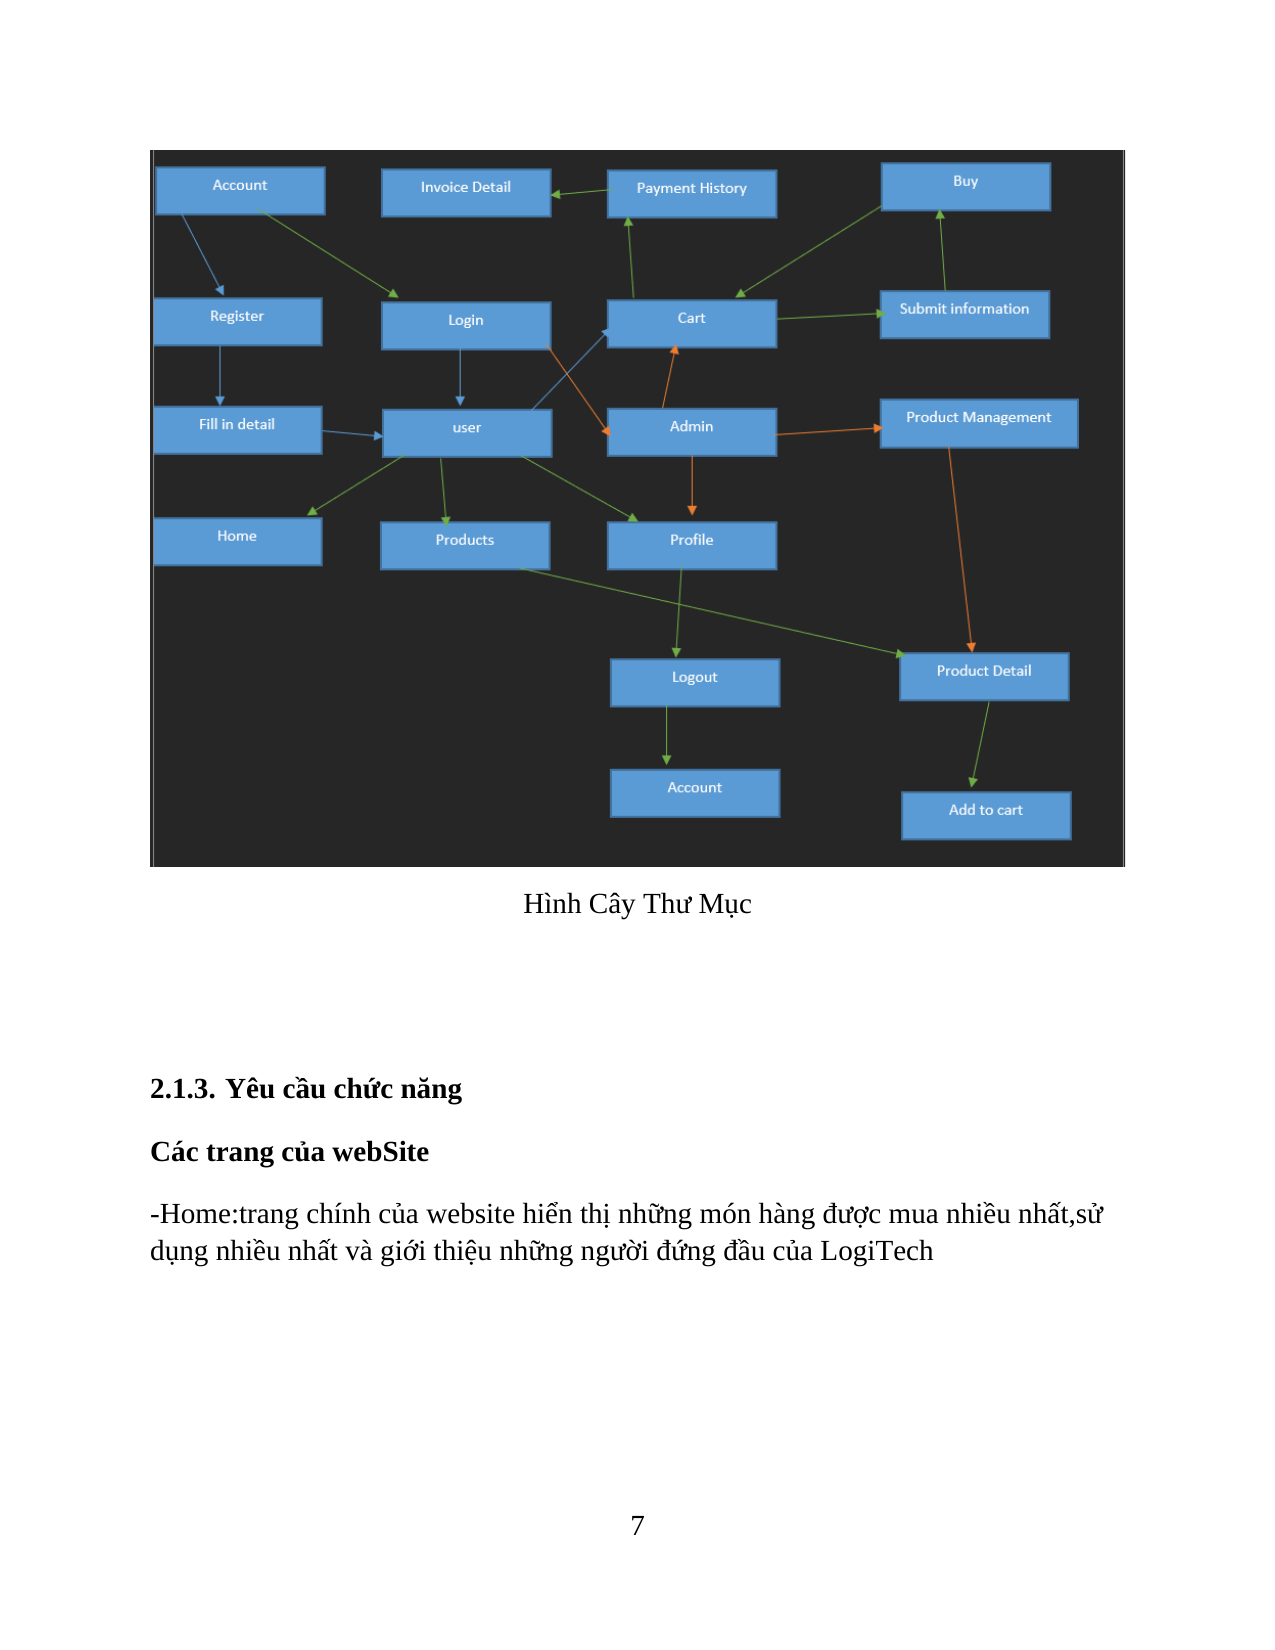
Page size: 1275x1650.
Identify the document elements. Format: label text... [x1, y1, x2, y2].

text -Home:trang chính của website hiển thị những món hàng được mua nhiều nhất,sử dụng nhiều nhất và giới thiệu những người đứng đầu của LogiTech [150, 1196, 1125, 1266]
subtitle 2.1.3. Yêu cầu chức năng [150, 1071, 1125, 1104]
subtitle Các trang của webSite [150, 1134, 1125, 1167]
picture [150, 150, 1125, 867]
text Hình Cây Thư Mục [150, 886, 1125, 919]
